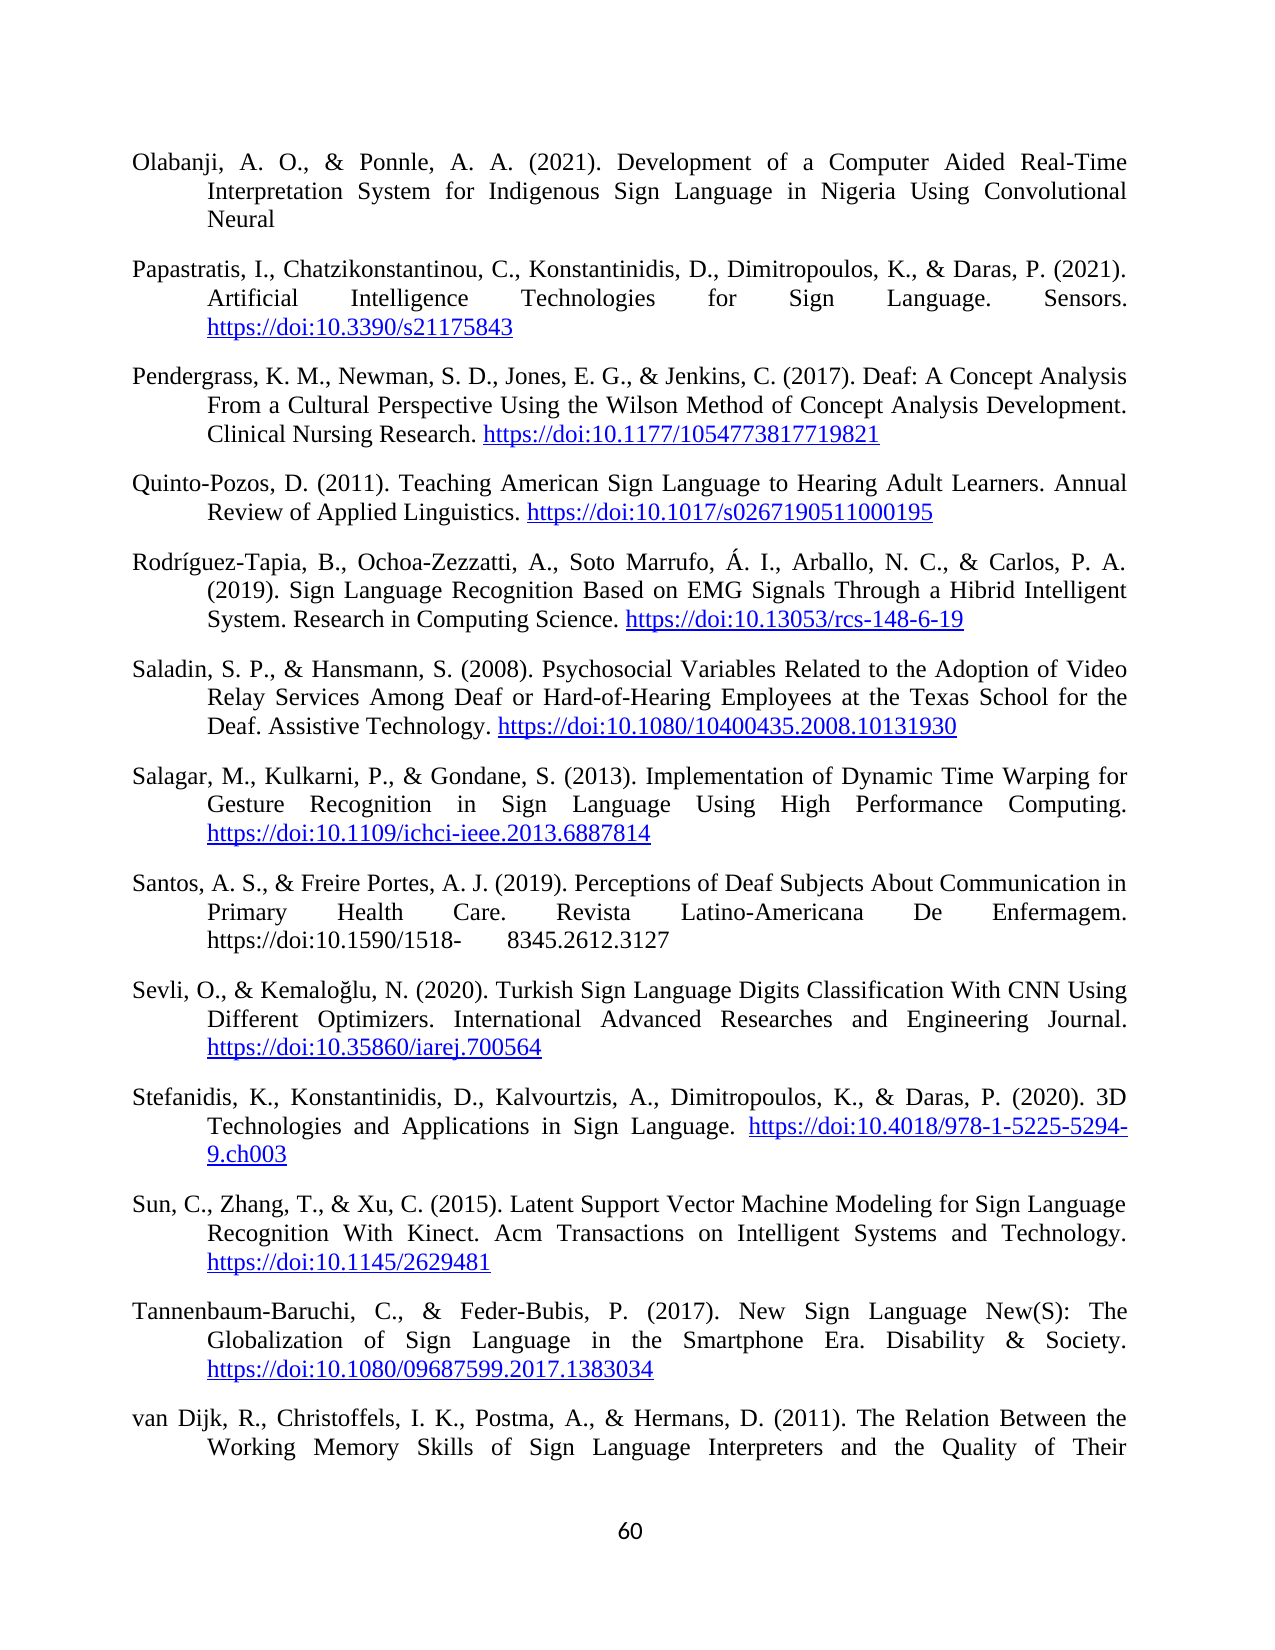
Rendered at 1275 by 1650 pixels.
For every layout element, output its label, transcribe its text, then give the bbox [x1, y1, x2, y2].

text Sevli, O., & Kemaloğlu, N. (2020). Turkish Sign Language Digits Classification With CNN Using Different Optimizers. International Advanced Researches and Engineering Journal. https://doi:10.35860/iarej.700564 [132, 975, 1128, 1061]
text Tannenbaum-Baruchi, C., & Feder-Bubis, P. (2017). New Sign Language New(S): The Globalization of Sign Language in the Smartphone Era. Disability & Society. https://doi:10.1080/09687599.2017.1383034 [132, 1296, 1128, 1382]
text Saladin, S. P., & Hansmann, S. (2008). Psychosocial Variables Related to the Adoption of Video Relay Services Among Deaf or Hard-of-Hearing Employees at the Texas School for the Deaf. Assistive Technology. https://doi:10.1080/10400435.2008.10131930 [132, 654, 1128, 740]
text Santos, A. S., & Freire Portes, A. J. (2019). Perceptions of Deaf Subjects About Communication in Primary Health Care. Revista Latino-Americana De Enfermagem. https://doi:10.1590/1518- 8345.2612.3127 [132, 868, 1128, 954]
text Olabanji, A. O., & Ponnle, A. A. (2021). Development of a Computer Aided Real-Time Interpretation System for Indigenous Sign Language in Nigeria Using Convolutional Neural [132, 147, 1128, 233]
text Quinto‐Pozos, D. (2011). Teaching American Sign Language to Hearing Adult Learners. Annual Review of Applied Linguistics. https://doi:10.1017/s0267190511000195 [132, 468, 1128, 526]
text Sun, C., Zhang, T., & Xu, C. (2015). Latent Support Vector Machine Modeling for Sign Language Recognition With Kinect. Acm Transactions on Intelligent Systems and Technology. https://doi:10.1145/2629481 [132, 1189, 1128, 1275]
text Salagar, M., Kulkarni, P., & Gondane, S. (2013). Implementation of Dynamic Time Warping for Gesture Recognition in Sign Language Using High Performance Computing. https://doi:10.1109/ichci-ieee.2013.6887814 [132, 761, 1128, 847]
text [132, 1403, 1128, 1461]
text Rodríguez-Tapia, B., Ochoa-Zezzatti, A., Soto Marrufo, Á. I., Arballo, N. C., & Carlos, P. A. (2019). Sign Language Recognition Based on EMG Signals Through a Hibrid Intelligent System. Research in Computing Science. https://doi:10.13053/rcs-148-6-19 [132, 547, 1128, 633]
text Papastratis, I., Chatzikonstantinou, C., Konstantinidis, D., Dimitropoulos, K., & Daras, P. (2021). Artificial Intelligence Technologies for Sign Language. Sensors. https://doi:10.3390/s21175843 [132, 254, 1128, 340]
text Pendergrass, K. M., Newman, S. D., Jones, E. G., & Jenkins, C. (2017). Deaf: A Concept Analysis From a Cultural Perspective Using the Wilson Method of Concept Analysis Development. Clinical Nursing Research. https://doi:10.1177/1054773817719821 [132, 361, 1128, 447]
text Stefanidis, K., Konstantinidis, D., Kalvourtzis, A., Dimitropoulos, K., & Daras, P. (2020). 3D Technologies and Applications in Sign Language. https://doi:10.4018/978-1-5225-5294-9.ch003 [132, 1082, 1128, 1168]
